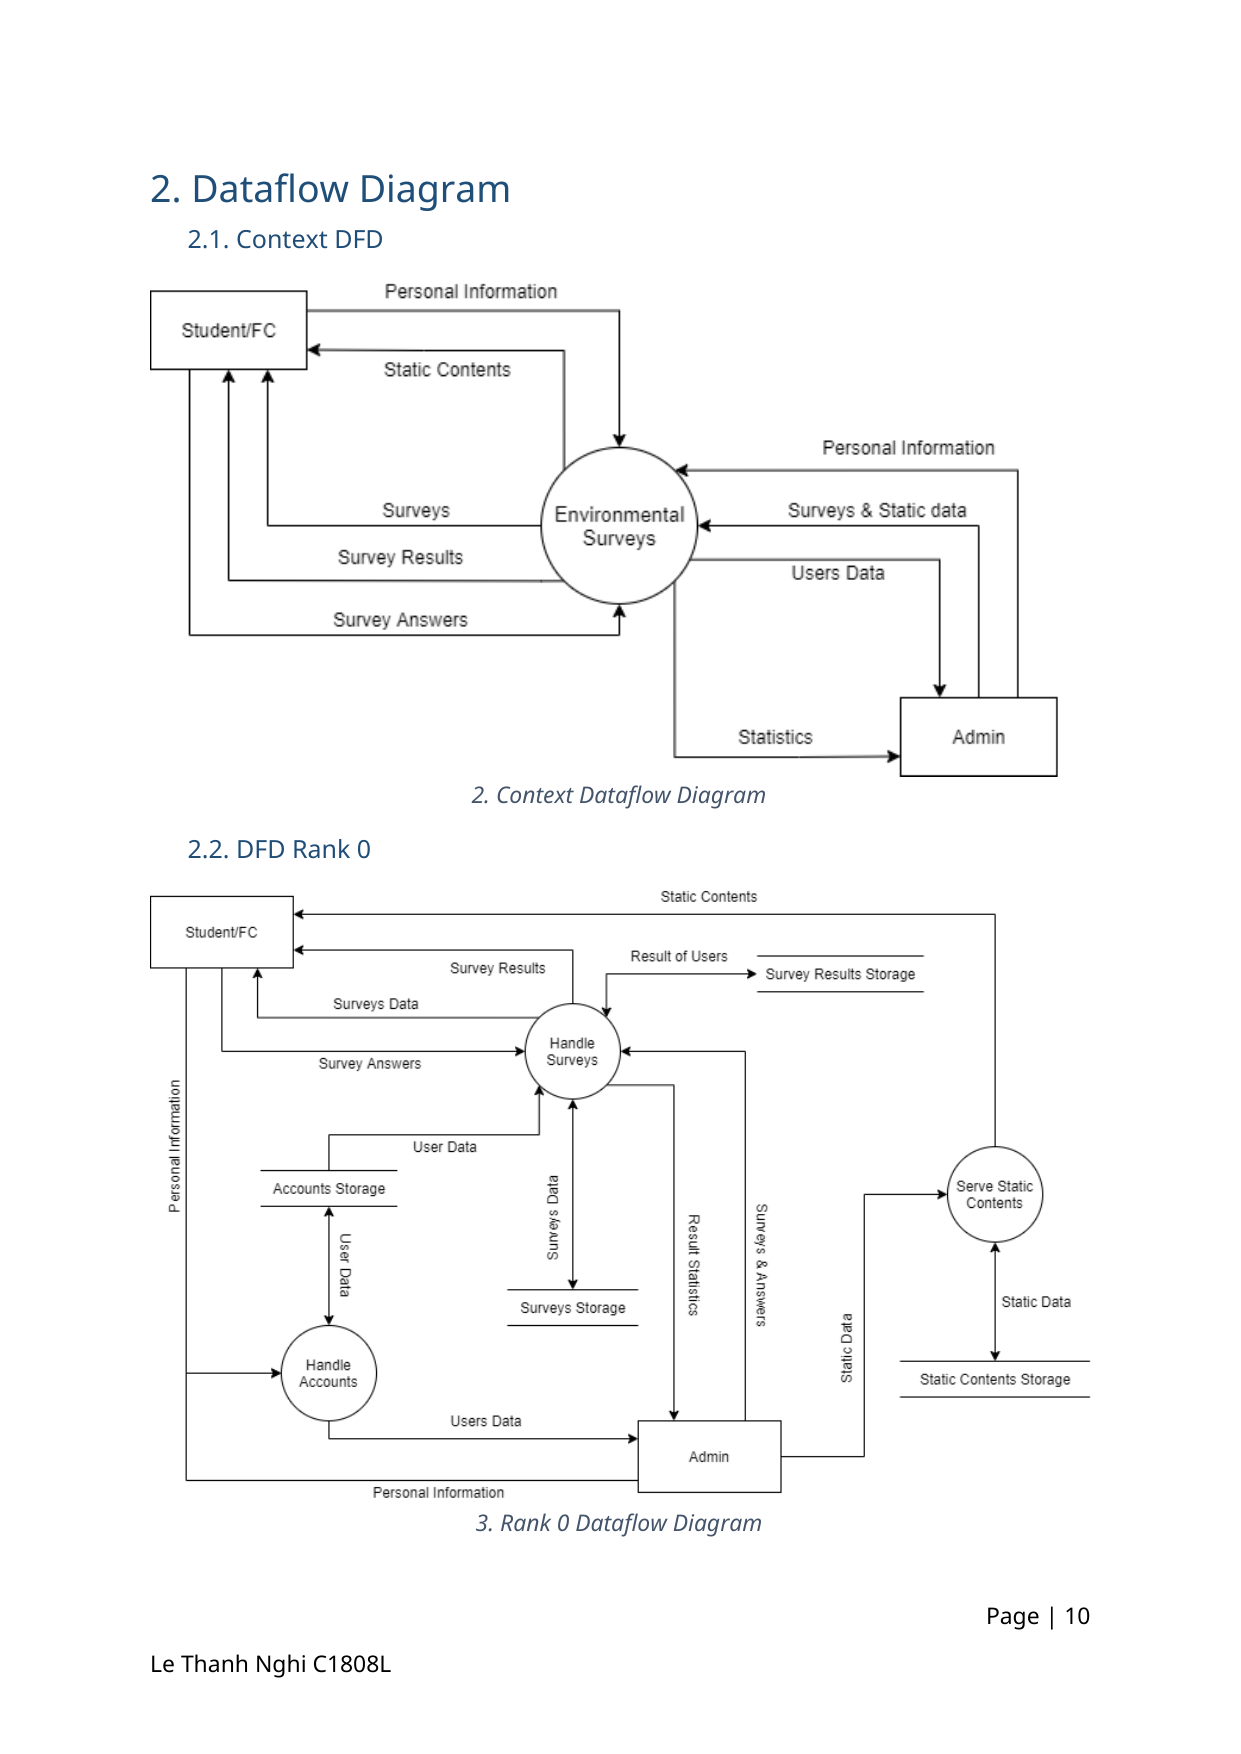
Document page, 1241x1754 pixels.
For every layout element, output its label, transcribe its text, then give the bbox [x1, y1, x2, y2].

text 3. Rank 0 Dataflow Diagram [150, 1507, 1090, 1538]
text 2. Context Dataflow Diagram [150, 779, 1090, 811]
subtitle 2.1. Context DFD [187, 222, 1090, 256]
picture [150, 275, 1058, 777]
subtitle 2.2. DFD Rank 0 [187, 831, 1090, 865]
subtitle 2. Dataflow Diagram [150, 162, 1090, 213]
picture [150, 884, 1091, 1505]
